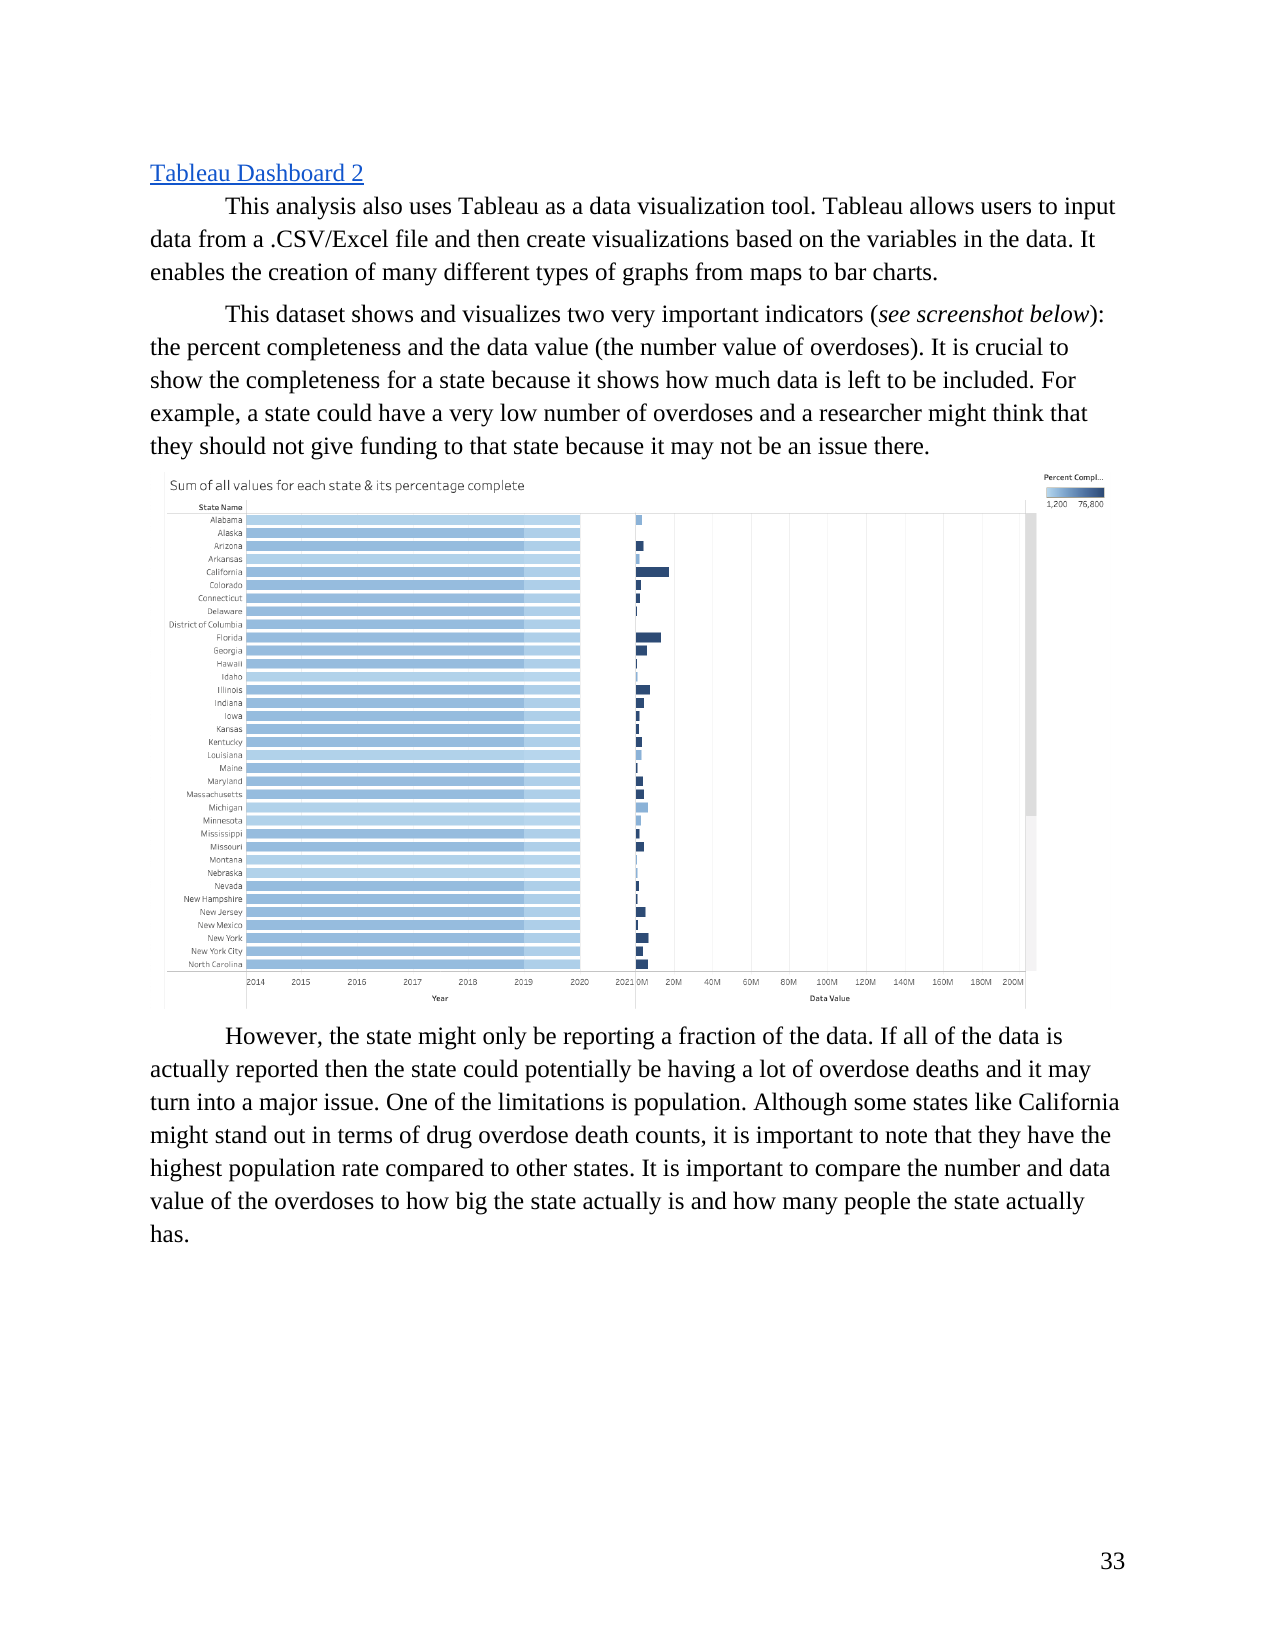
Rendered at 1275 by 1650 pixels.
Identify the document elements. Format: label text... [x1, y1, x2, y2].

text However, the state might only be reporting a fraction of the data. If all of the data is actually reported then the state could potentially be having a lot of overdose deaths and it may turn into a major issue. One of the limitations is population. Although some states like California might stand out in terms of drug overdose death counts, it is important to note that they have the highest population rate compared to other states. It is important to compare the number and data value of the overdoses to how big the state actually is and how many people the state actually has. [150, 1021, 1125, 1248]
text This analysis also uses Tableau as a data visualization tool. Tableau allows users to input data from a .CSV/Excel file and then create visualizations based on the variables in the data. It enables the creation of many different types of graphs from maps to bar charts. [150, 191, 1125, 286]
text This dataset shows and visualizes two very important indicators (see screenshot below): the percent completeness and the data value (the number value of overdoses). It is crucial to show the completeness for a state because it shows how much data is left to be included. For example, a state could have a very low number of overdoses and a researcher might think that they should not give funding to that state because it may not be an issue there. [150, 299, 1125, 459]
picture [150, 472, 1111, 1009]
subtitle Tableau Dashboard 2 [150, 158, 1125, 187]
